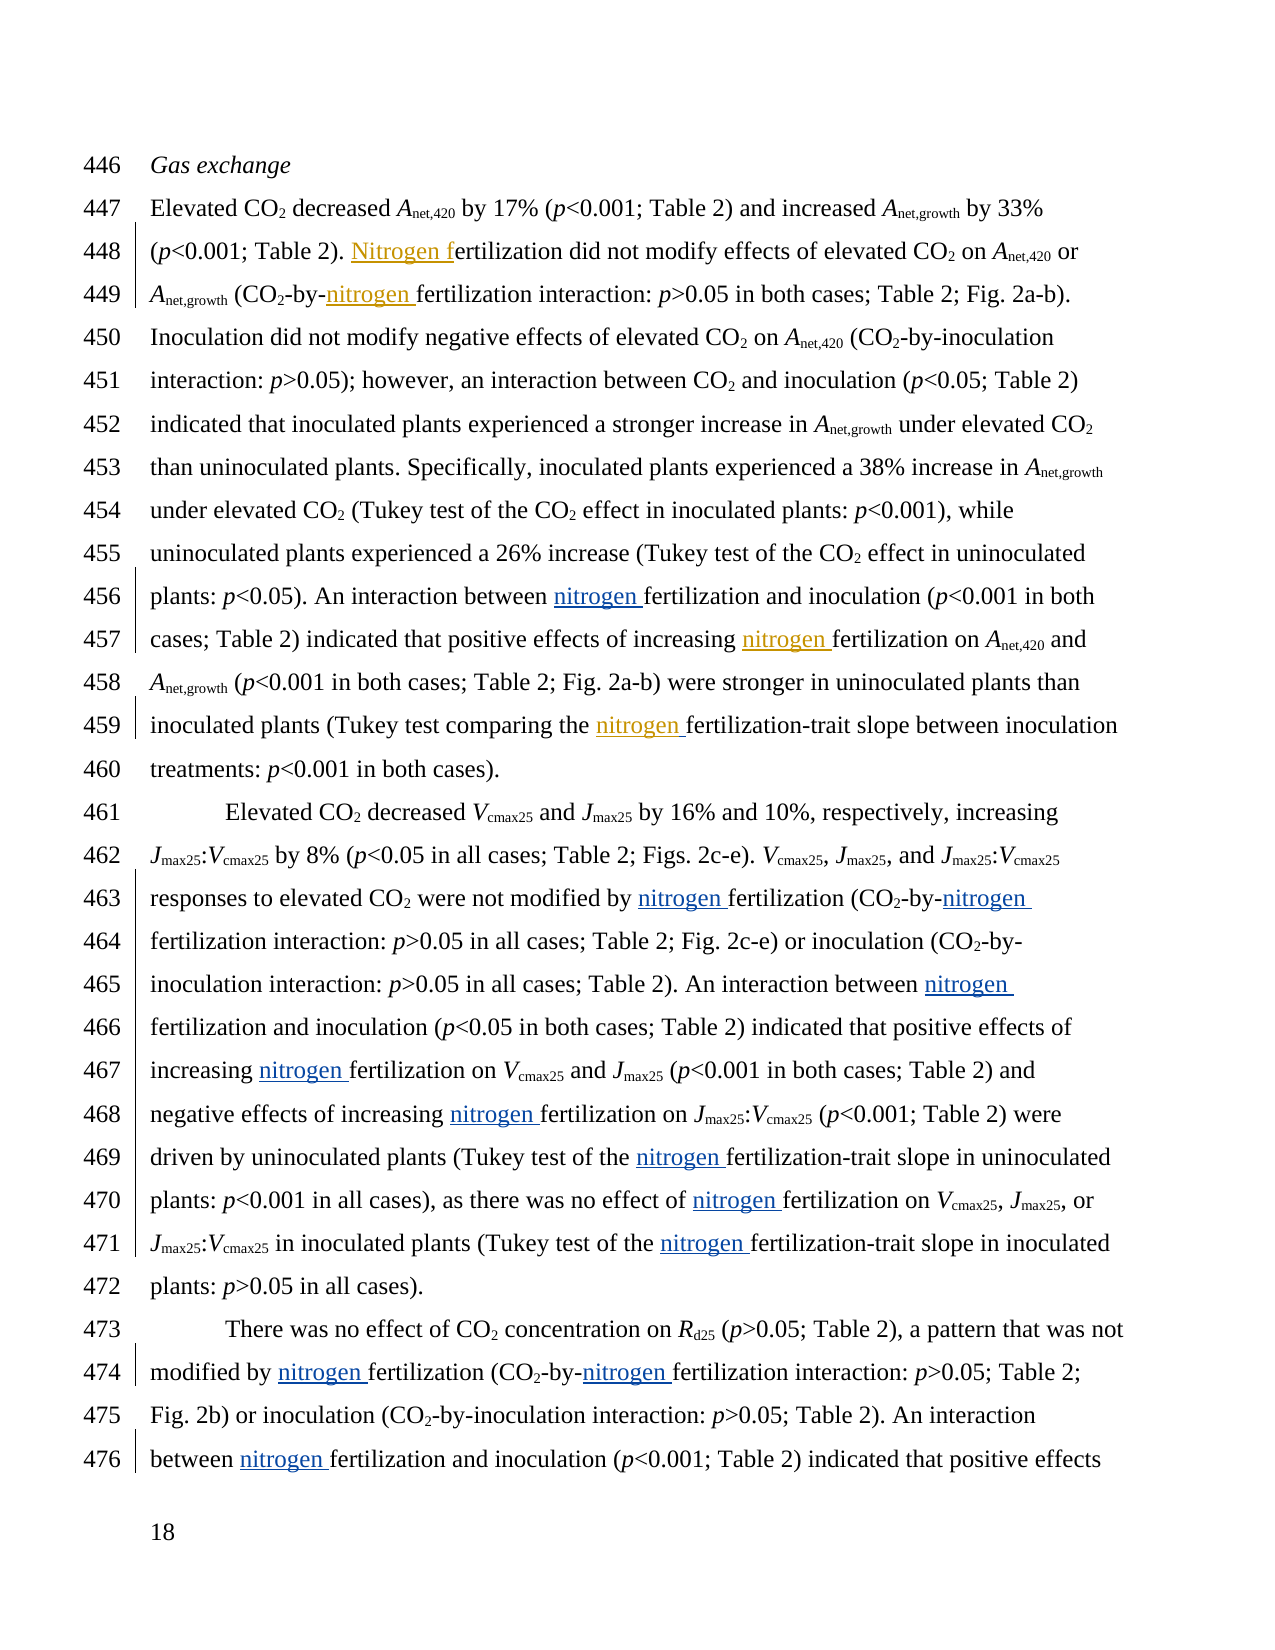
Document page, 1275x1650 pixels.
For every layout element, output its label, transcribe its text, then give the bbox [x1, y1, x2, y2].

text Elevated CO2 decreased Vcmax25 and Jmax25 by 16% and 10%, respectively, increasing Jmax25:Vcmax25 by 8% (p<0.05 in all cases; Table 2; Figs. 2c-e). Vcmax25, Jmax25, and Jmax25:Vcmax25 responses to elevated CO2 were not modified by fertilization (CO2-by-fertilization interaction: p>0.05 in all cases; Table 2; Fig. 2c-e) or inoculation (CO2-by-inoculation interaction: p>0.05 in all cases; Table 2). An interaction between fertilization and inoculation (p<0.05 in both cases; Table 2) indicated that positive effects of increasing fertilization on Vcmax25 and Jmax25 (p<0.001 in both cases; Table 2) and negative effects of increasing fertilization on Jmax25:Vcmax25 (p<0.001; Table 2) were driven by uninoculated plants (Tukey test of the fertilization-trait slope in uninoculated plants: p<0.001 in all cases), as there was no effect of fertilization on Vcmax25, Jmax25, or Jmax25:Vcmax25 in inoculated plants (Tukey test of the fertilization-trait slope in inoculated plants: p>0.05 in all cases). [150, 797, 1125, 1300]
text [150, 1314, 1125, 1472]
text Gas exchange [150, 150, 1125, 179]
text Elevated CO2 decreased Anet,420 by 17% (p<0.001; Table 2) and increased Anet,growth by 33% (p<0.001; Table 2). ertilization did not modify effects of elevated CO2 on Anet,420 or Anet,growth (CO2-by-fertilization interaction: p>0.05 in both cases; Table 2; Fig. 2a-b). Inoculation did not modify negative effects of elevated CO2 on Anet,420 (CO2-by-inoculation interaction: p>0.05); however, an interaction between CO2 and inoculation (p<0.05; Table 2) indicated that inoculated plants experienced a stronger increase in Anet,growth under elevated CO2 than uninoculated plants. Specifically, inoculated plants experienced a 38% increase in Anet,growth under elevated CO2 (Tukey test of the CO2 effect in inoculated plants: p<0.001), while uninoculated plants experienced a 26% increase (Tukey test of the CO2 effect in uninoculated plants: p<0.05). An interaction between fertilization and inoculation (p<0.001 in both cases; Table 2) indicated that positive effects of increasing fertilization on Anet,420 and Anet,growth (p<0.001 in both cases; Table 2; Fig. 2a-b) were stronger in uninoculated plants than inoculated plants (Tukey test comparing the fertilization-trait slope between inoculation treatments: p<0.001 in both cases). [150, 193, 1125, 782]
